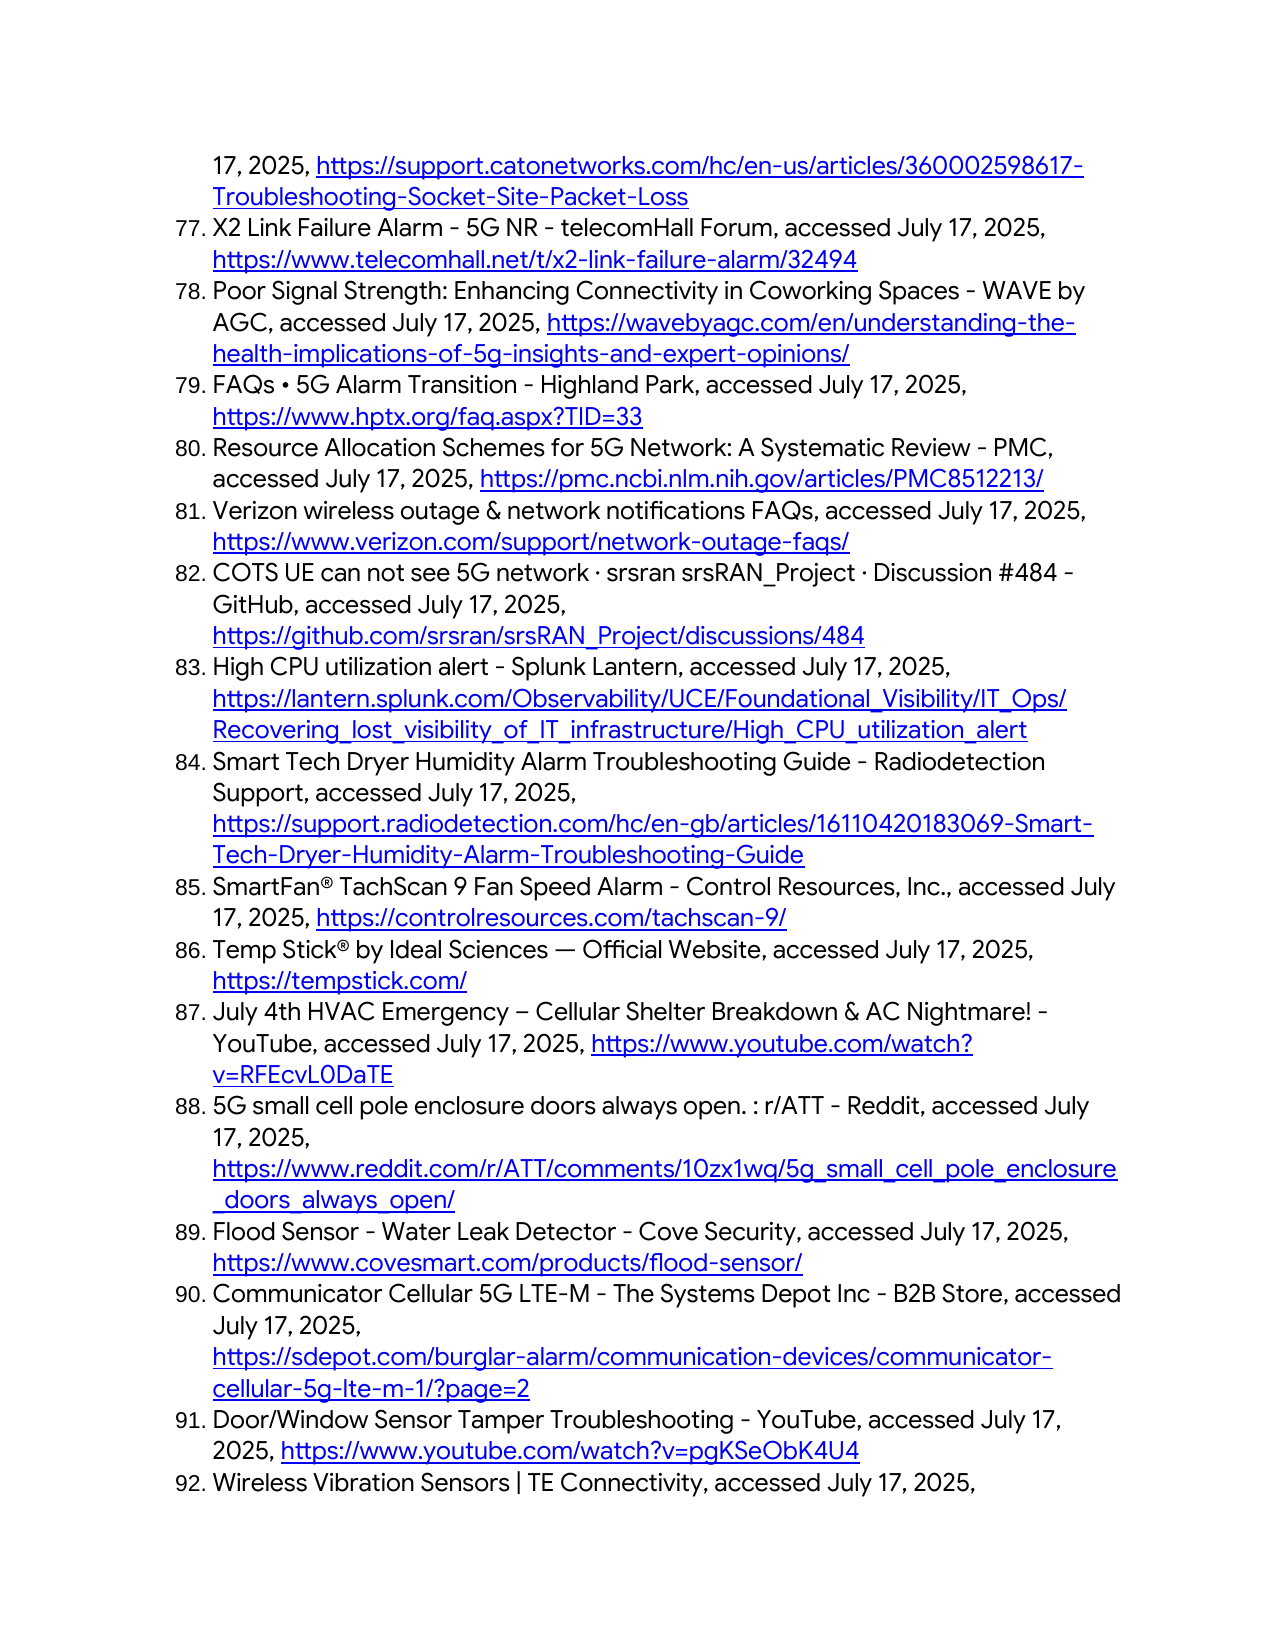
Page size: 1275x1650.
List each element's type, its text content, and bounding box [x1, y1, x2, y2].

list COTS UE can not see 5G network · srsran srsRAN_Project · Discussion #484 - GitHub, accessed July 17, 2025, https://github.com/srsran/srsRAN_Project/discussions/484 [175, 558, 1125, 652]
list Communicator Cellular 5G LTE-M - The Systems Depot Inc - B2B Store, accessed July 17, 2025, https://sdepot.com/burglar-alarm/communication-devices/communicator-cellular-5g-lte-m-1/?page=2 [175, 1279, 1125, 1404]
list Flood Sensor - Water Leak Detector - Cove Security, accessed July 17, 2025, https://www.covesmart.com/products/flood-sensor/ [175, 1216, 1125, 1279]
list SmartFan® TachScan 9 Fan Speed Alarm - Control Resources, Inc., accessed July 17, 2025, https://controlresources.com/tachscan-9/ [175, 871, 1125, 934]
list Verizon wireless outage & network notifications FAQs, accessed July 17, 2025, https://www.verizon.com/support/network-outage-faqs/ [175, 495, 1125, 558]
list 5G small cell pole enclosure doors always open. : r/ATT - Reddit, accessed July 17, 2025, https://www.reddit.com/r/ATT/comments/10zx1wq/5g_small_cell_pole_enclosure_doors_always_open/ [175, 1091, 1125, 1216]
list Poor Signal Strength: Enhancing Connectivity in Coworking Spaces - WAVE by AGC, accessed July 17, 2025, https://wavebyagc.com/en/understanding-the-health-implications-of-5g-insights-and-expert-opinions/ [175, 275, 1125, 369]
list Door/Window Sensor Tamper Troubleshooting - YouTube, accessed July 17, 2025, https://www.youtube.com/watch?v=pgKSeObK4U4 [175, 1404, 1125, 1467]
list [175, 150, 1125, 213]
list Smart Tech Dryer Humidity Alarm Troubleshooting Guide - Radiodetection Support, accessed July 17, 2025, https://support.radiodetection.com/hc/en-gb/articles/16110420183069-Smart-Tech-Dryer-Humidity-Alarm-Troubleshooting-Guide [175, 746, 1125, 871]
list High CPU utilization alert - Splunk Lantern, accessed July 17, 2025, https://lantern.splunk.com/Observability/UCE/Foundational_Visibility/IT_Ops/Recovering_lost_visibility_of_IT_infrastructure/High_CPU_utilization_alert [175, 652, 1125, 746]
list X2 Link Failure Alarm - 5G NR - telecomHall Forum, accessed July 17, 2025, https://www.telecomhall.net/t/x2-link-failure-alarm/32494 [175, 213, 1125, 275]
list Temp Stick® by Ideal Sciences — Official Website, accessed July 17, 2025, https://tempstick.com/ [175, 934, 1125, 997]
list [175, 1467, 1125, 1498]
list FAQs • 5G Alarm Transition - Highland Park, accessed July 17, 2025, https://www.hptx.org/faq.aspx?TID=33 [175, 369, 1125, 432]
list Resource Allocation Schemes for 5G Network: A Systematic Review - PMC, accessed July 17, 2025, https://pmc.ncbi.nlm.nih.gov/articles/PMC8512213/ [175, 432, 1125, 495]
list July 4th HVAC Emergency – Cellular Shelter Breakdown & AC Nightmare! - YouTube, accessed July 17, 2025, https://www.youtube.com/watch?v=RFEcvL0DaTE [175, 997, 1125, 1091]
